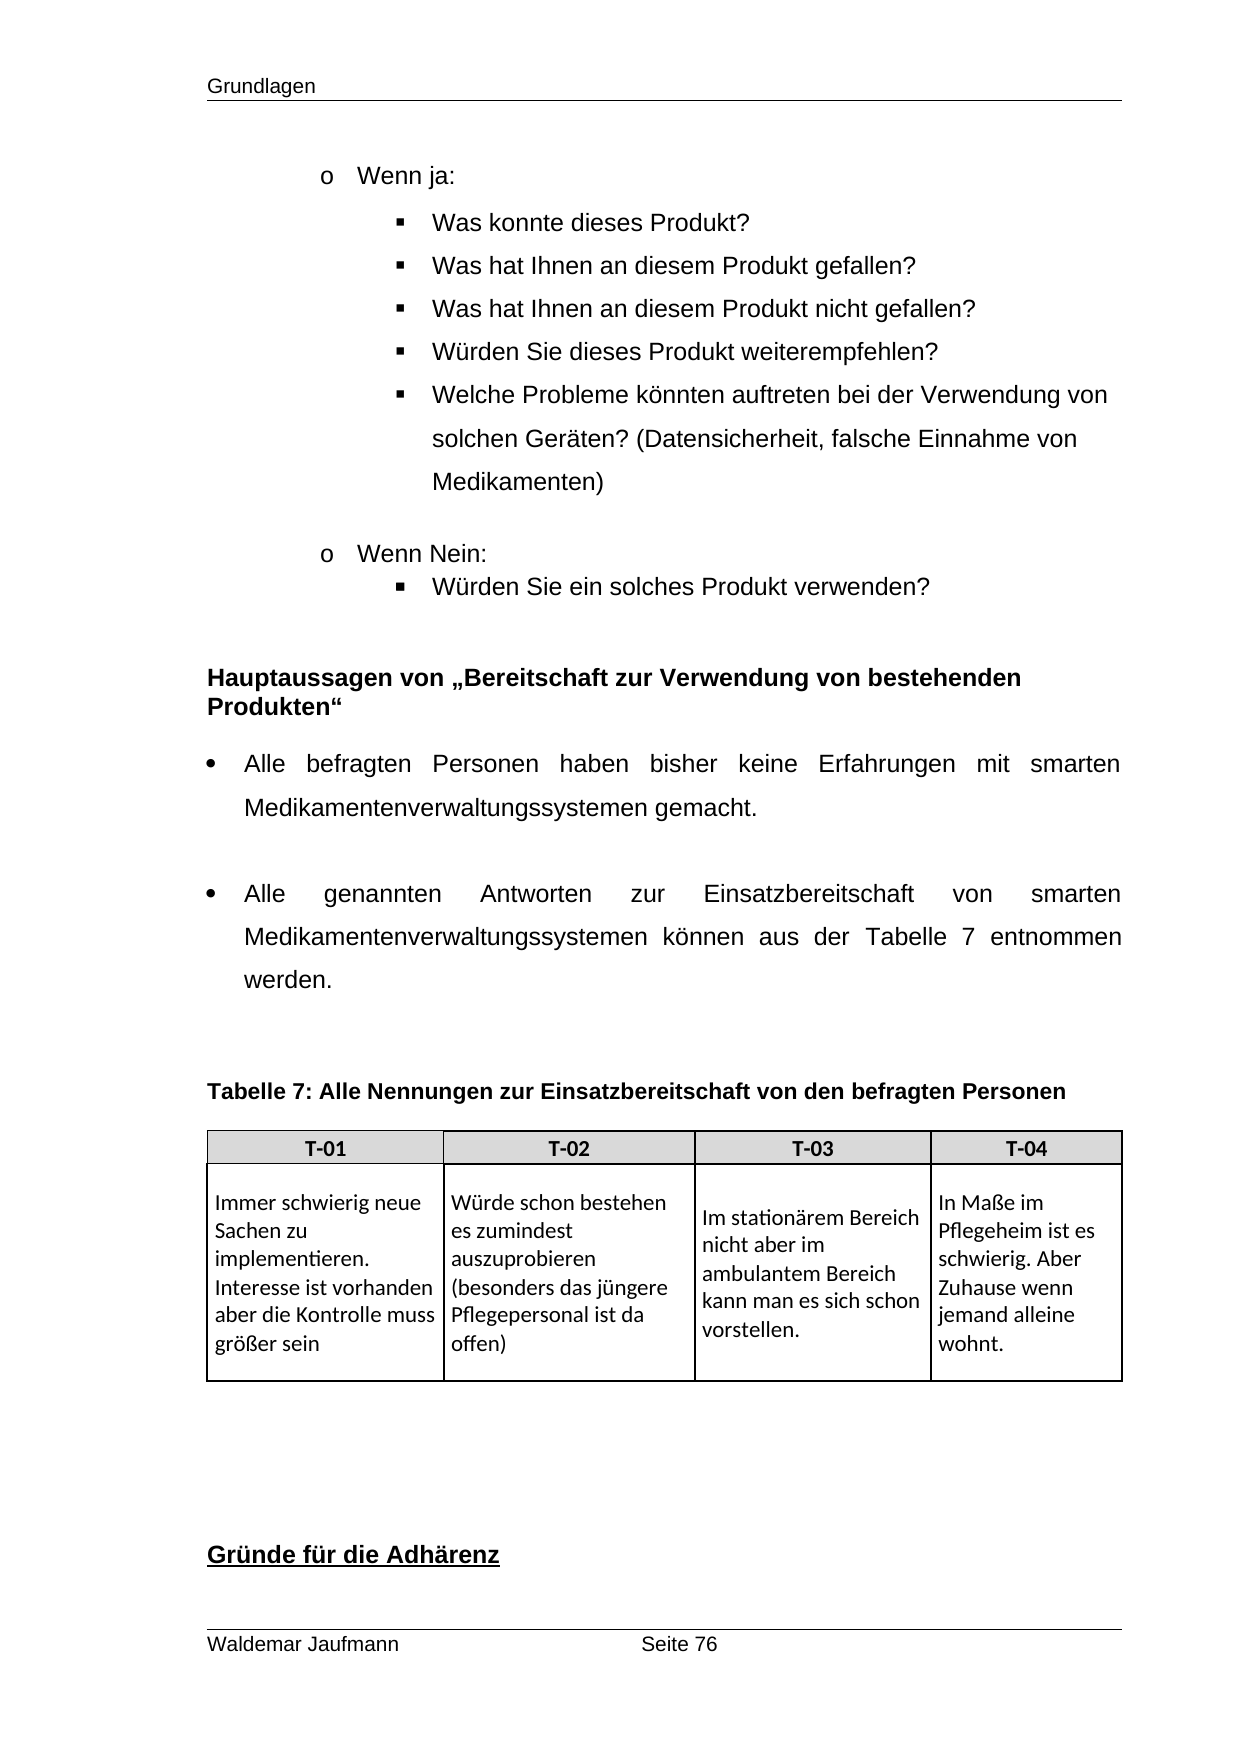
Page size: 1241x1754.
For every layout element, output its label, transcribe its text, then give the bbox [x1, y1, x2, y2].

table_cell Immer schwierig neue Sachen zu implementieren. Interesse ist vorhanden aber die Kontrolle muss größer sein [208, 1164, 443, 1380]
list Würden Sie dieses Produkt weiterempfehlen? [394, 337, 1122, 366]
list Was hat Ihnen an diesem Produkt nicht gefallen? [394, 294, 1122, 323]
table_header T-03 [696, 1132, 930, 1163]
list Welche Probleme könnten auftreten bei der Verwendung von solchen Geräten? (Datensicherheit, falsche Einnahme von Medikamenten) [394, 381, 1122, 496]
list Alle befragten Personen haben bisher keine Erfahrungen mit smarten Medikamentenverwaltungssystemen gemacht. [206, 749, 1122, 821]
text Tabelle 7: Alle Nennungen zur Einsatzbereitschaft von den befragten Personen [207, 1078, 1122, 1104]
text Gründe für die Adhärenz [207, 1540, 1122, 1569]
list Wenn Nein: [319, 539, 1122, 570]
list Wenn ja: [319, 161, 1122, 192]
list Was hat Ihnen an diesem Produkt gefallen? [394, 251, 1122, 280]
table_header T-04 [932, 1132, 1121, 1163]
list Würden Sie ein solches Produkt verwenden? [394, 572, 1122, 601]
table_cell Im stationärem Bereich nicht aber im ambulantem Bereich kann man es sich schon vorstellen. [696, 1165, 930, 1380]
list Was konnte dieses Produkt? [394, 208, 1122, 236]
list Alle genannten Antworten zur Einsatzbereitschaft von smarten Medikamentenverwaltungssystemen können aus der Tabelle 7 entnommen werden. [206, 879, 1122, 994]
table_cell In Maße im Pflegeheim ist es schwierig. Aber Zuhause wenn jemand alleine wohnt. [932, 1165, 1121, 1380]
table_header T-02 [444, 1132, 694, 1163]
table_cell Würde schon bestehen es zumindest auszuprobieren (besonders das jüngere Pflegepersonal ist da offen) [445, 1165, 694, 1380]
text Hauptaussagen von „Bereitschaft zur Verwendung von bestehenden Produkten“ [207, 663, 1122, 721]
table_header T-01 [208, 1131, 443, 1163]
